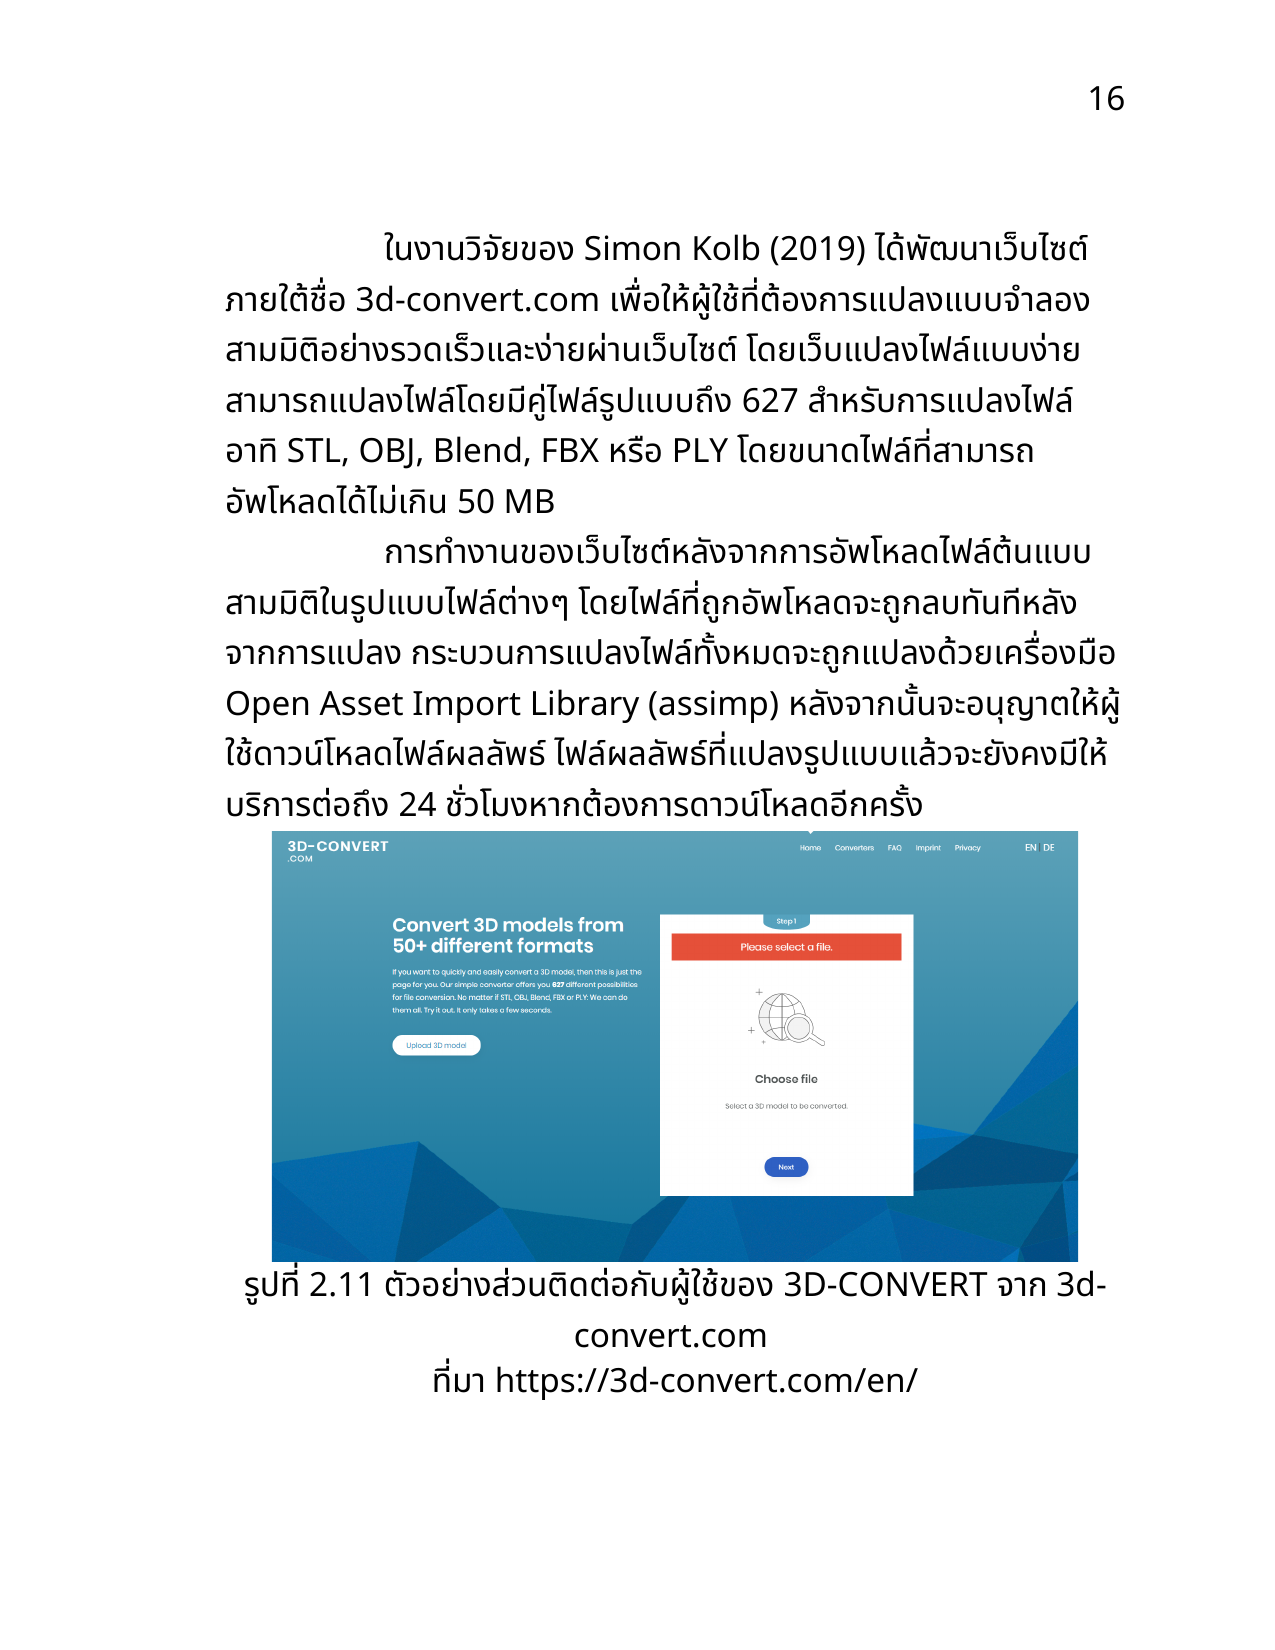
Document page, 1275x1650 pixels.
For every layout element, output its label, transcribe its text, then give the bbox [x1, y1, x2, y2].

text การทำงานของเว็บไซต์หลังจากการอัพโหลดไฟล์ต้นแบบสามมิติในรูปแบบไฟล์ต่างๆ โดยไฟล์ที่ถูกอัพโหลดจะถูกลบทันทีหลังจากการแปลง กระบวนการแปลงไฟล์ทั้งหมดจะถูกแปลงด้วยเครื่องมือ Open Asset Import Library (assimp) หลังจากนั้นจะอนุญาตให้ผู้ใช้ดาวน์โหลดไฟล์ผลลัพธ์ ไฟล์ผลลัพธ์ที่แปลงรูปแบบแล้วจะยังคงมีให้บริการต่อถึง 24 ชั่วโมงหากต้องการดาวน์โหลดอีกครั้ง [225, 528, 1125, 831]
text ในงานวิจัยของ Simon Kolb (2019) ได้พัฒนาเว็บไซต์ภายใต้ชื่อ 3d-convert.com เพื่อให้ผู้ใช้ที่ต้องการแปลงแบบจำลองสามมิติอย่างรวดเร็วและง่ายผ่านเว็บไซต์ โดยเว็บแปลงไฟล์แบบง่ายสามารถแปลงไฟล์โดยมีคู่ไฟล์รูปแบบถึง 627 สำหรับการแปลงไฟล์ อาทิ STL, OBJ, Blend, FBX หรือ PLY โดยขนาดไฟล์ที่สามารถอัพโหลดได้ไม่เกิน 50 MB [225, 225, 1125, 528]
text รูปที่ 2.11 ตัวอย่างส่วนติดต่อกับผู้ใช้ของ 3D-CONVERT จาก 3d-convert.com ที่มา https://3d-convert.com/en/ [225, 1261, 1125, 1408]
picture [271, 831, 1079, 1262]
